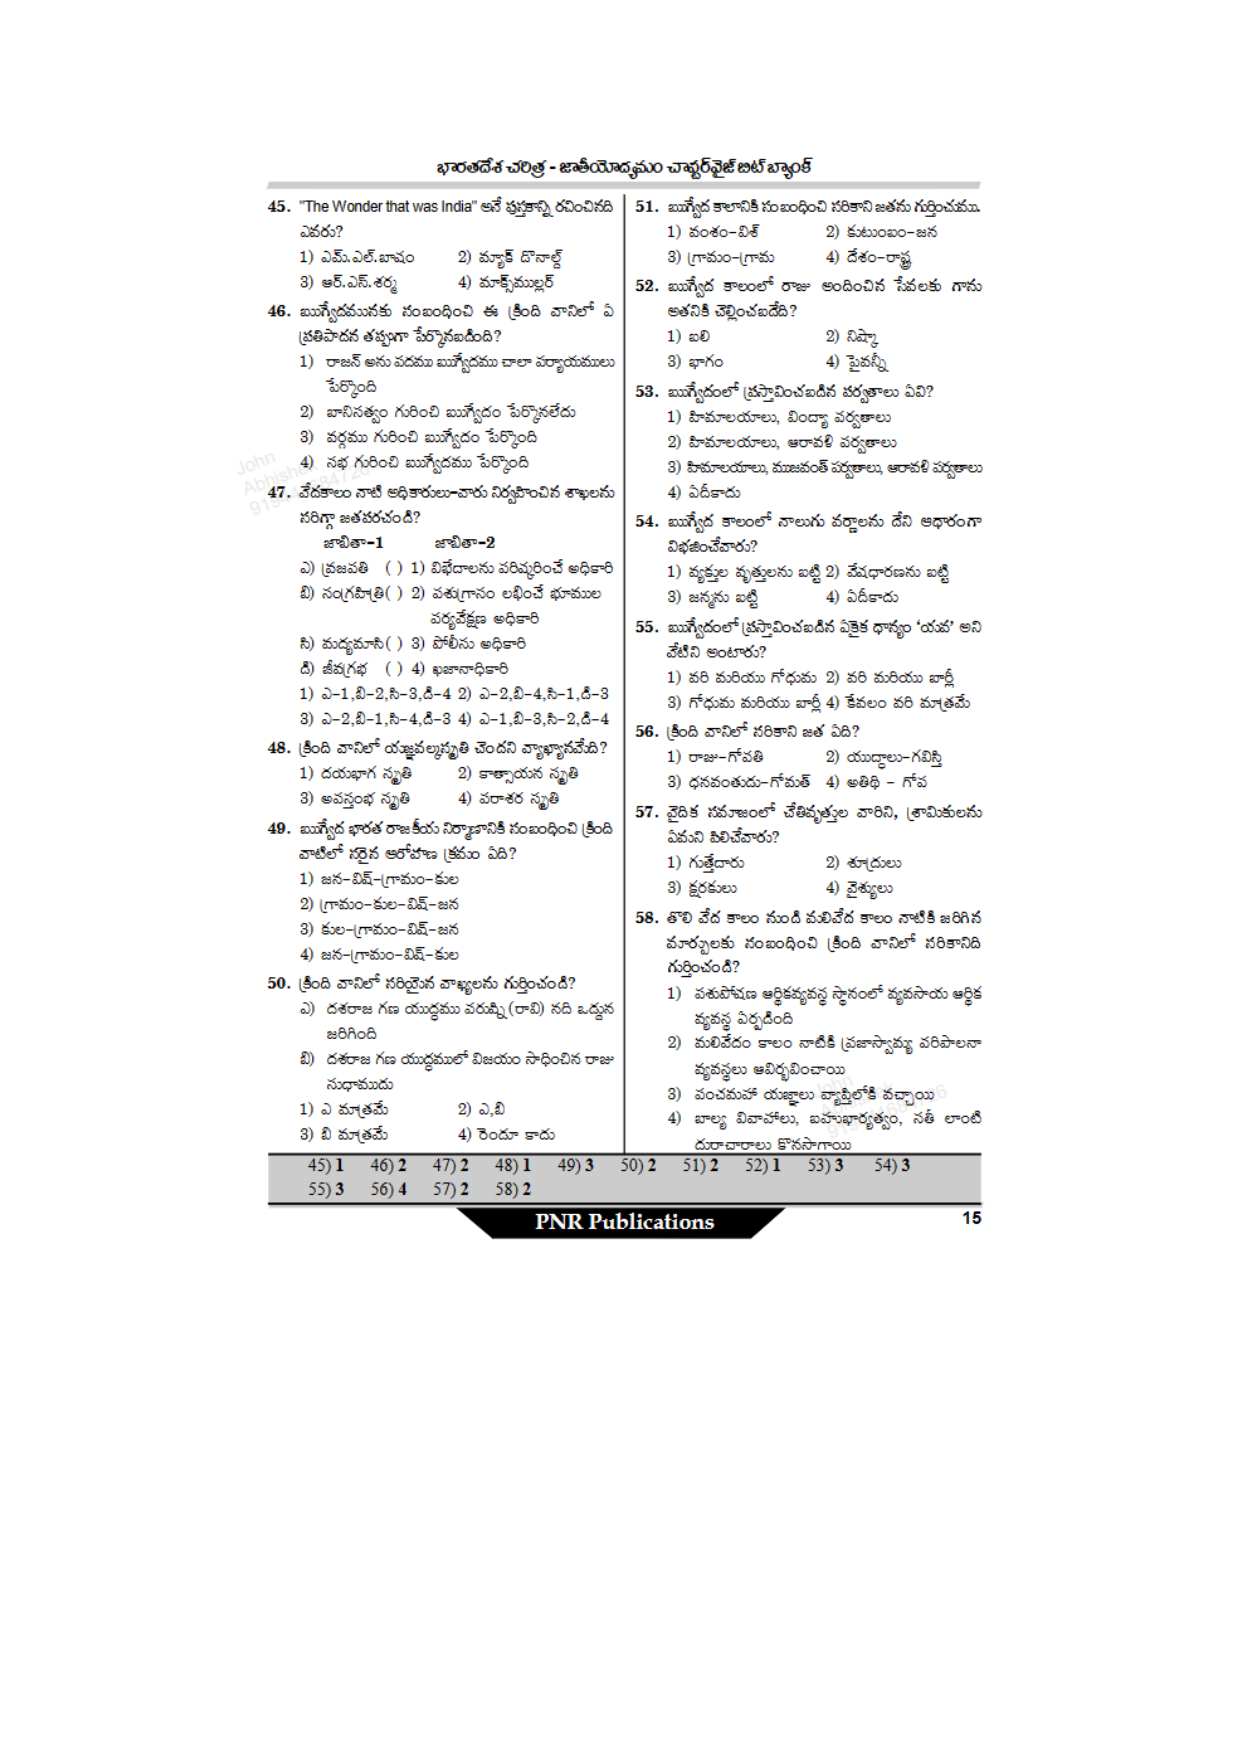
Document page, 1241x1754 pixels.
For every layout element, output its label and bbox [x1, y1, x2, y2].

picture [150, 150, 1091, 1248]
